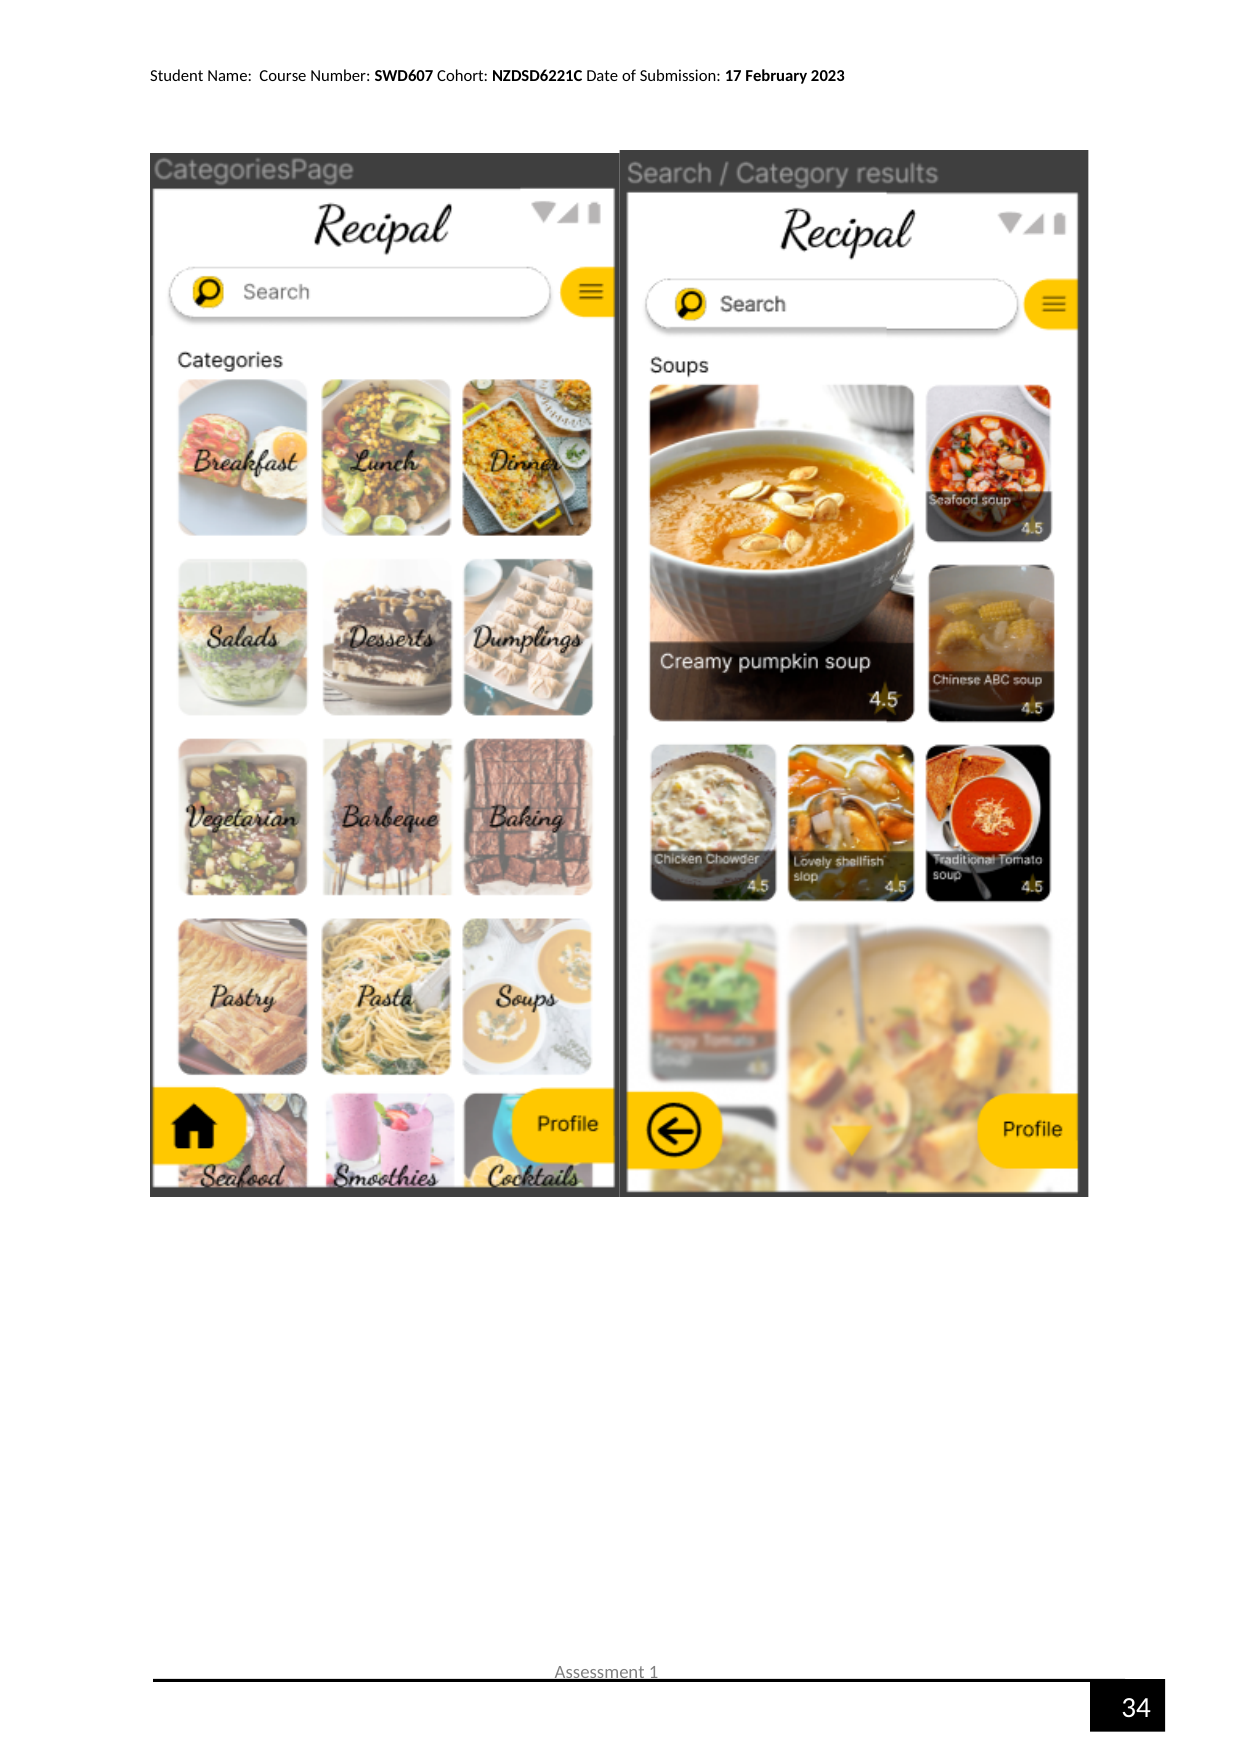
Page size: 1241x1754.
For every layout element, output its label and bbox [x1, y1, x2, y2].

picture [150, 150, 1089, 1197]
